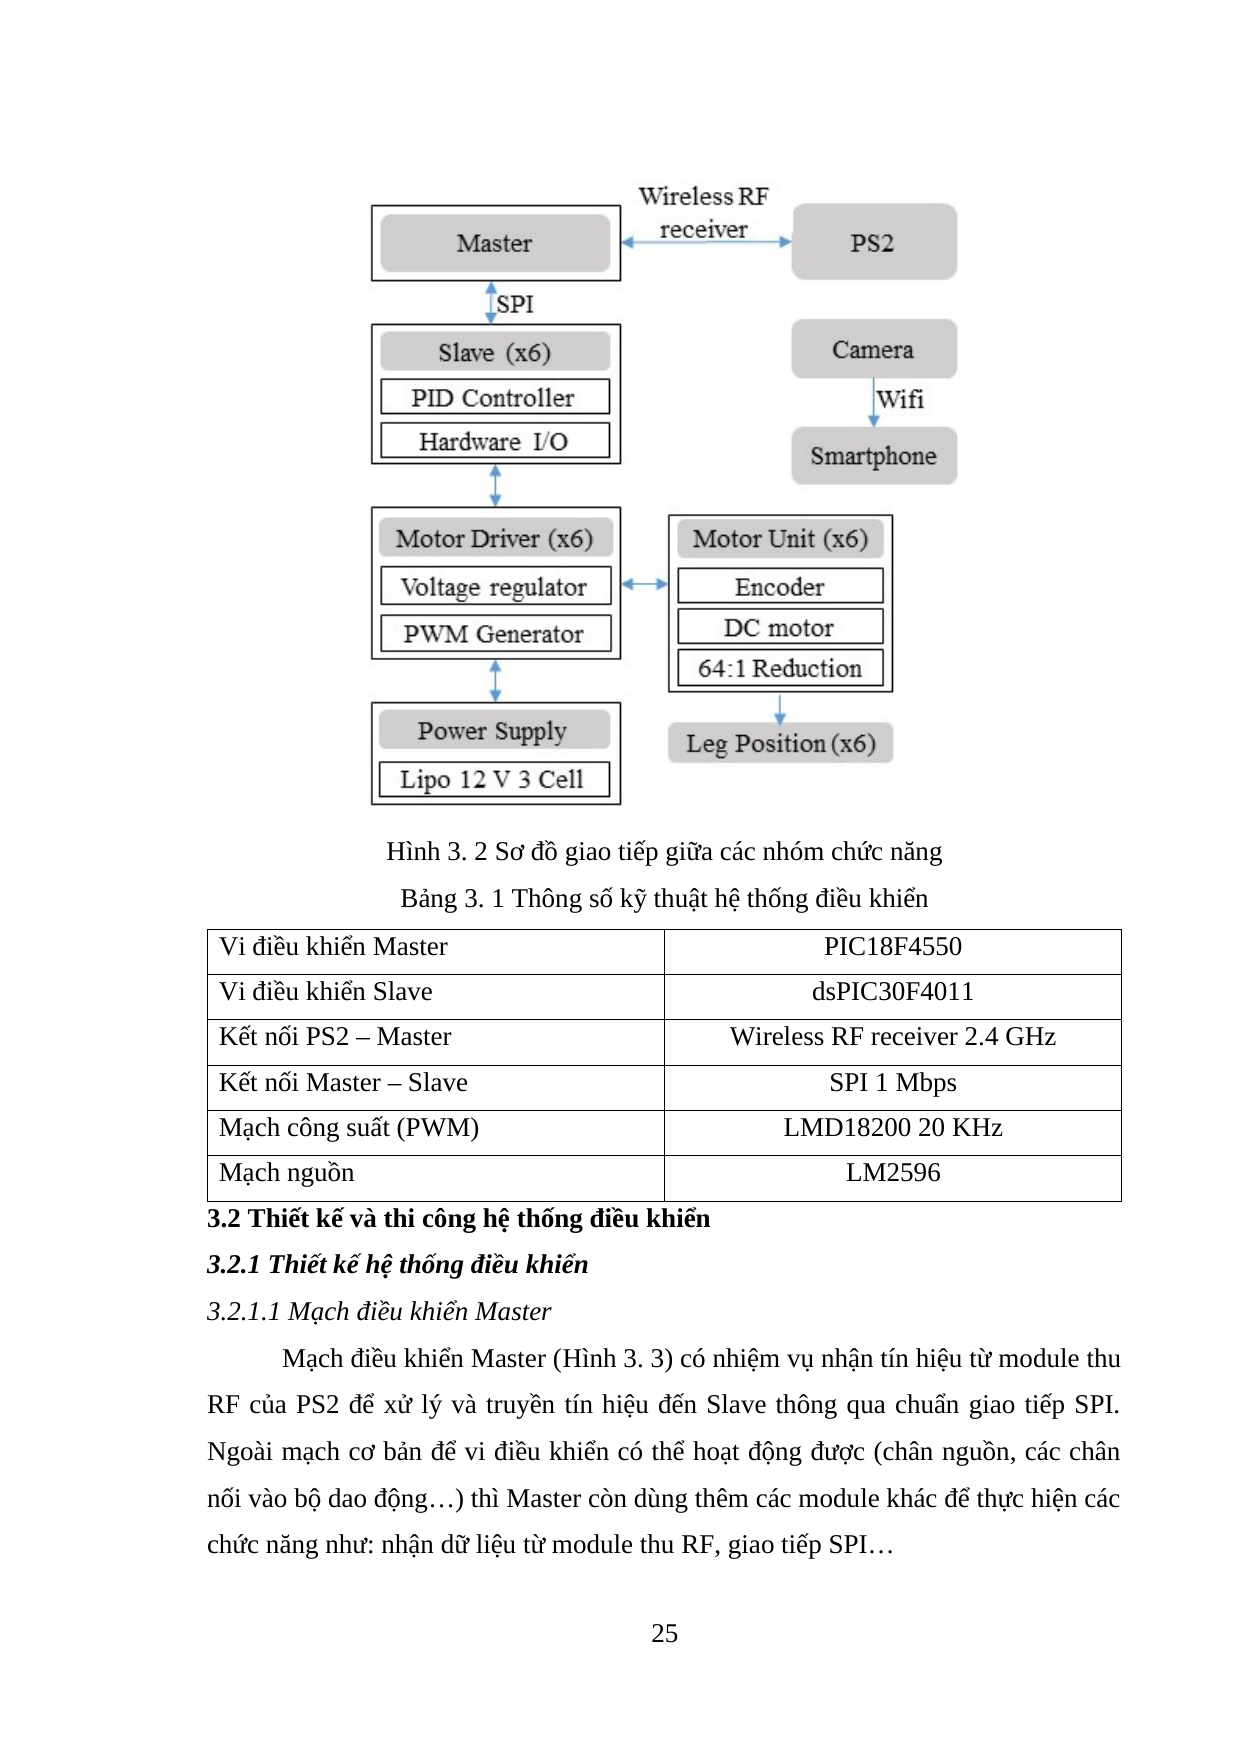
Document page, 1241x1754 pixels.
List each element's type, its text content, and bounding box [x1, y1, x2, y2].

table_cell Mạch công suất (PWM) [208, 1111, 664, 1155]
table_cell Vi điều khiển Slave [208, 975, 664, 1019]
table_header PIC18F4550 [665, 930, 1121, 974]
text 3.2.1.1 Mạch điều khiển Master [207, 1295, 1122, 1326]
text Hình 3. 2 Sơ đồ giao tiếp giữa các nhóm chức năng [207, 835, 1122, 867]
subtitle 3.2.1 Thiết kế hệ thống điều khiển [207, 1248, 1122, 1279]
table_cell LM2596 [665, 1156, 1121, 1201]
table_cell Kết nối Master – Slave [208, 1066, 664, 1110]
text Mạch điều khiển Master (Hình 3.3) có nhiệm vụ nhận tín hiệu từ module thu RF của PS2 để xử lý và truyền tín hiệu đến Slave thông qua chuẩn giao tiếp SPI. Ngoài mạch cơ bản để vi điều khiển có thể hoạt động được (chân nguồn, các chân nối vào bộ dao động…) thì Master còn dùng thêm các module khác để thực hiện các chức năng như: nhận dữ liệu từ module thu RF, giao tiếp SPI… [207, 1342, 1122, 1559]
table_cell Wireless RF receiver 2.4 GHz [665, 1020, 1121, 1065]
table_cell dsPIC30F4011 [665, 975, 1121, 1019]
table_cell SPI 1 Mbps [665, 1066, 1121, 1110]
subtitle 3.2 Thiết kế và thi công hệ thống điều khiển [207, 1202, 1122, 1233]
table_cell LMD18200 20 KHz [665, 1111, 1121, 1155]
table_cell Kết nối PS2 – Master [208, 1020, 664, 1065]
picture [362, 177, 967, 821]
table_cell Mạch nguồn [208, 1156, 664, 1201]
table_header Vi điều khiển Master [208, 930, 664, 974]
text Bảng 3. 1 Thông số kỹ thuật hệ thống điều khiển [207, 882, 1122, 913]
